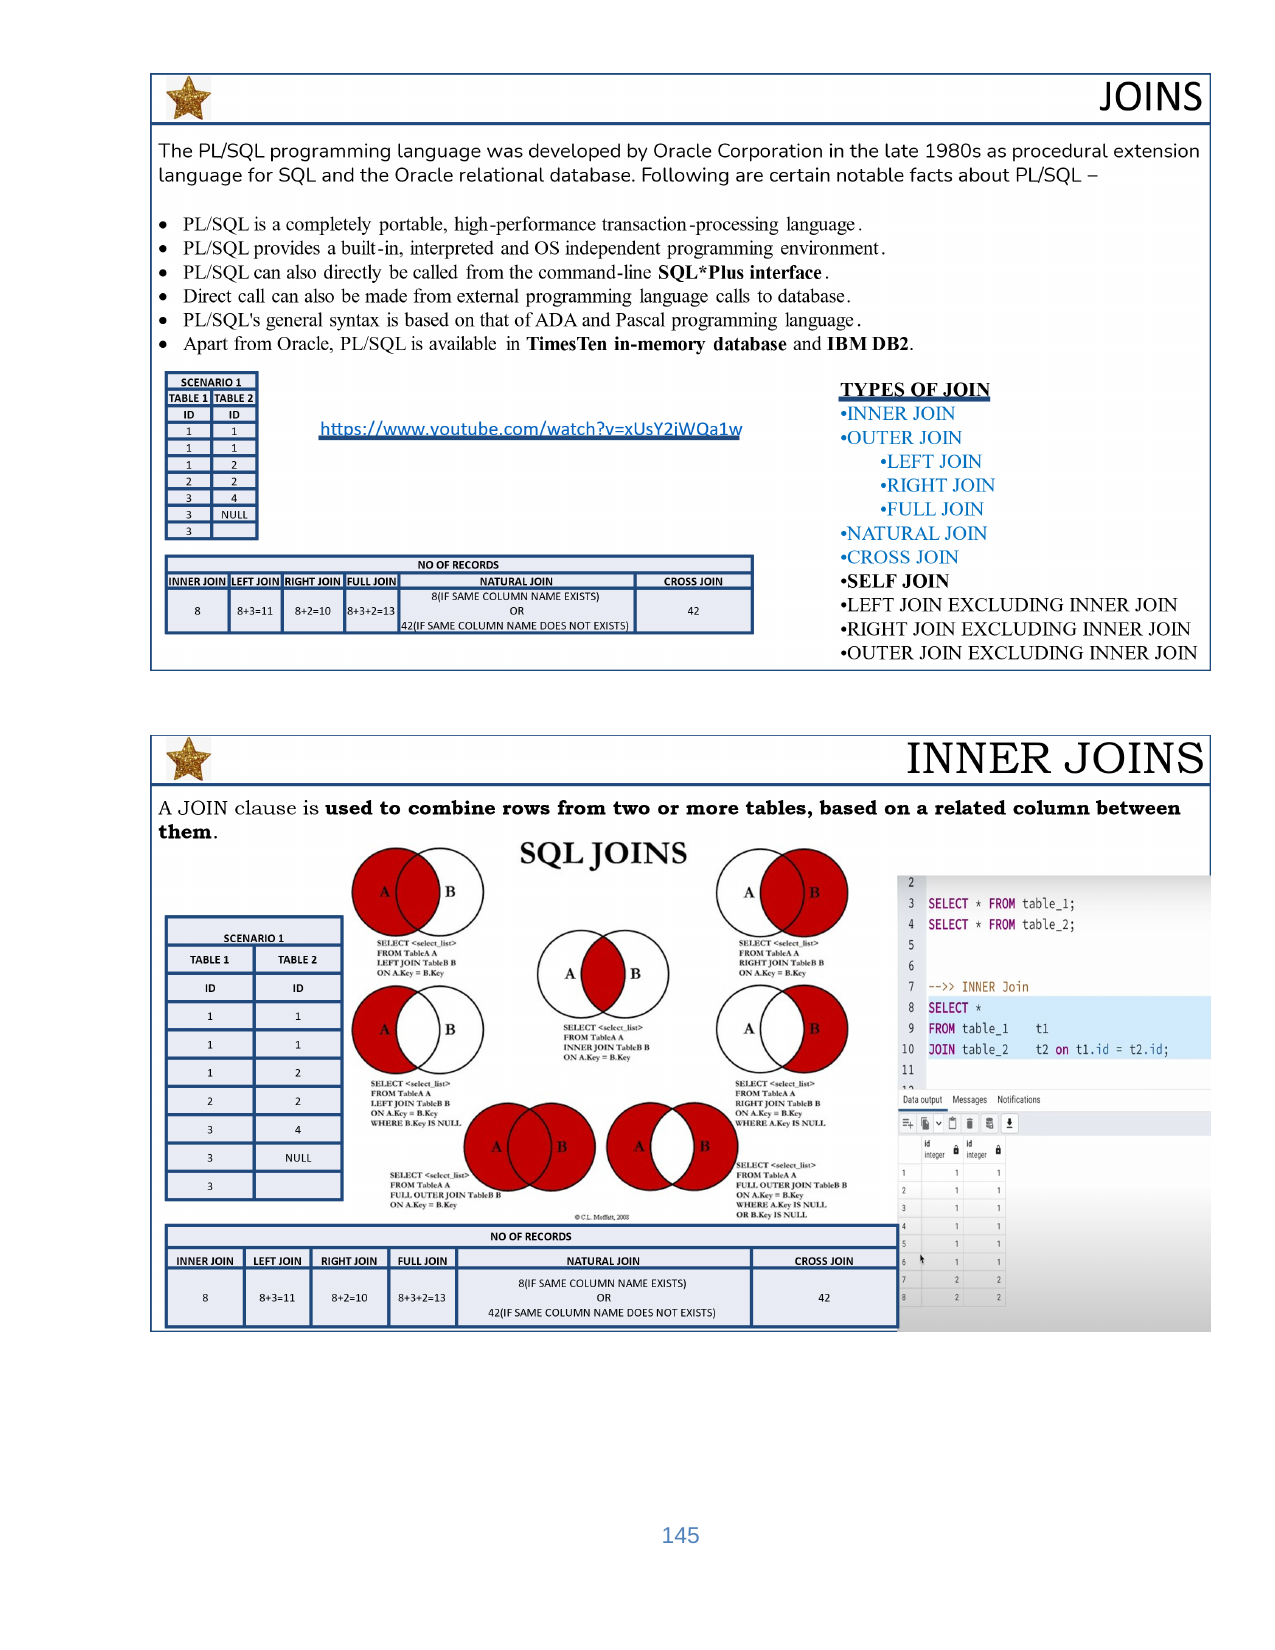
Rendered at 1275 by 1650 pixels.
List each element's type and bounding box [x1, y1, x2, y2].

picture [150, 735, 1211, 1332]
picture [150, 73, 1211, 671]
